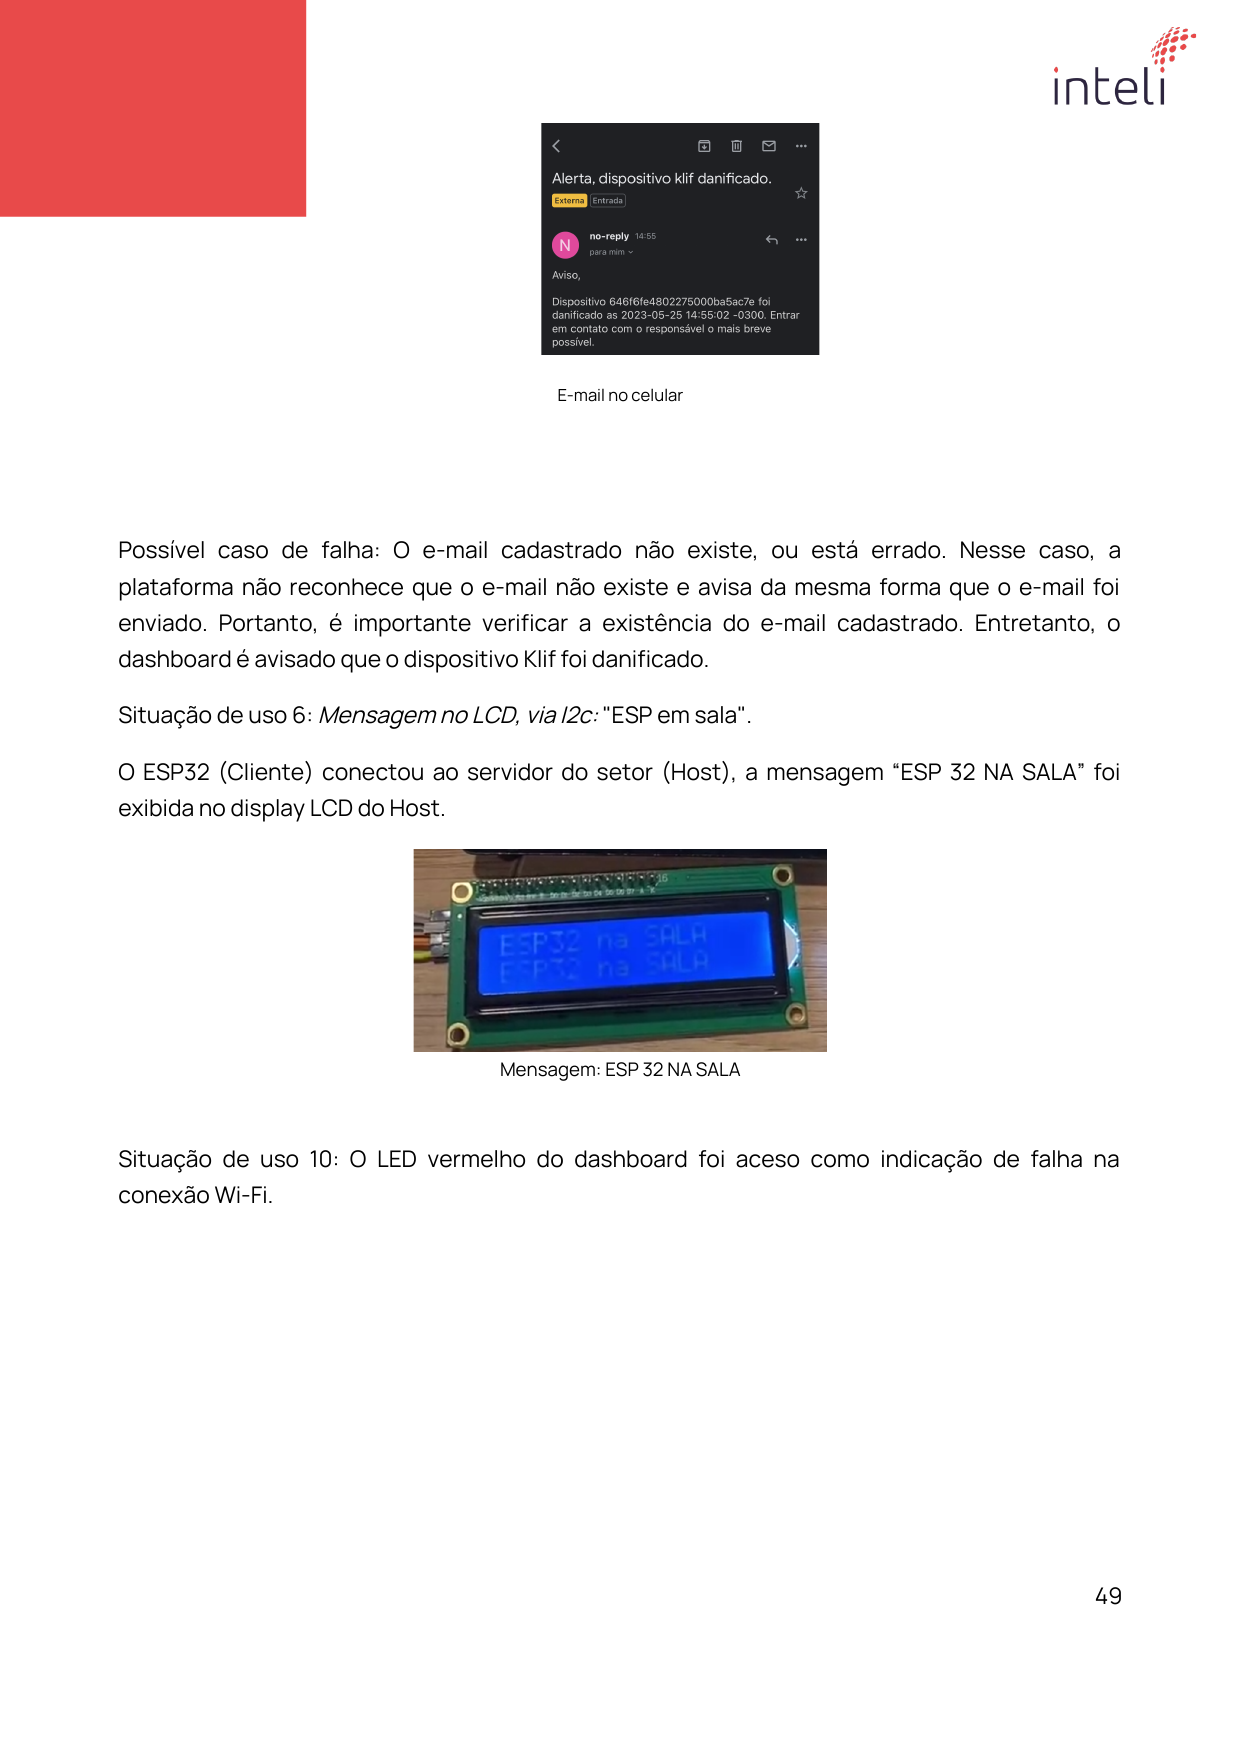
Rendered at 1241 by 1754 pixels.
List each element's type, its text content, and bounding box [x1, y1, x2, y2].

picture [1054, 27, 1197, 105]
text Situação de uso 6: Mensagem no LCD, via I2c: "ESP em sala". [118, 699, 1122, 731]
picture [541, 123, 820, 355]
text E-mail no celular [118, 384, 1122, 406]
text Mensagem: ESP 32 NA SALA [118, 1057, 1122, 1082]
picture [413, 849, 827, 1052]
text O ESP32 (Cliente) conectou ao servidor do setor (Host), a mensagem “ESP 32 NA SALA” foi exibida no display LCD do Host. [118, 756, 1122, 824]
text Possível caso de falha: O e-mail cadastrado não existe, ou está errado. Nesse caso, a plataforma não reconhece que o e-mail não existe e avisa da mesma forma que o e-mail foi enviado. Portanto, é importante verificar a existência do e-mail cadastrado. Entretanto, o dashboard é avisado que o dispositivo Klif foi danificado. [118, 534, 1122, 674]
text Situação de uso 10: O LED vermelho do dashboard foi aceso como indicação de falha na conexão Wi-Fi. [118, 1143, 1122, 1210]
picture [0, 0, 307, 217]
